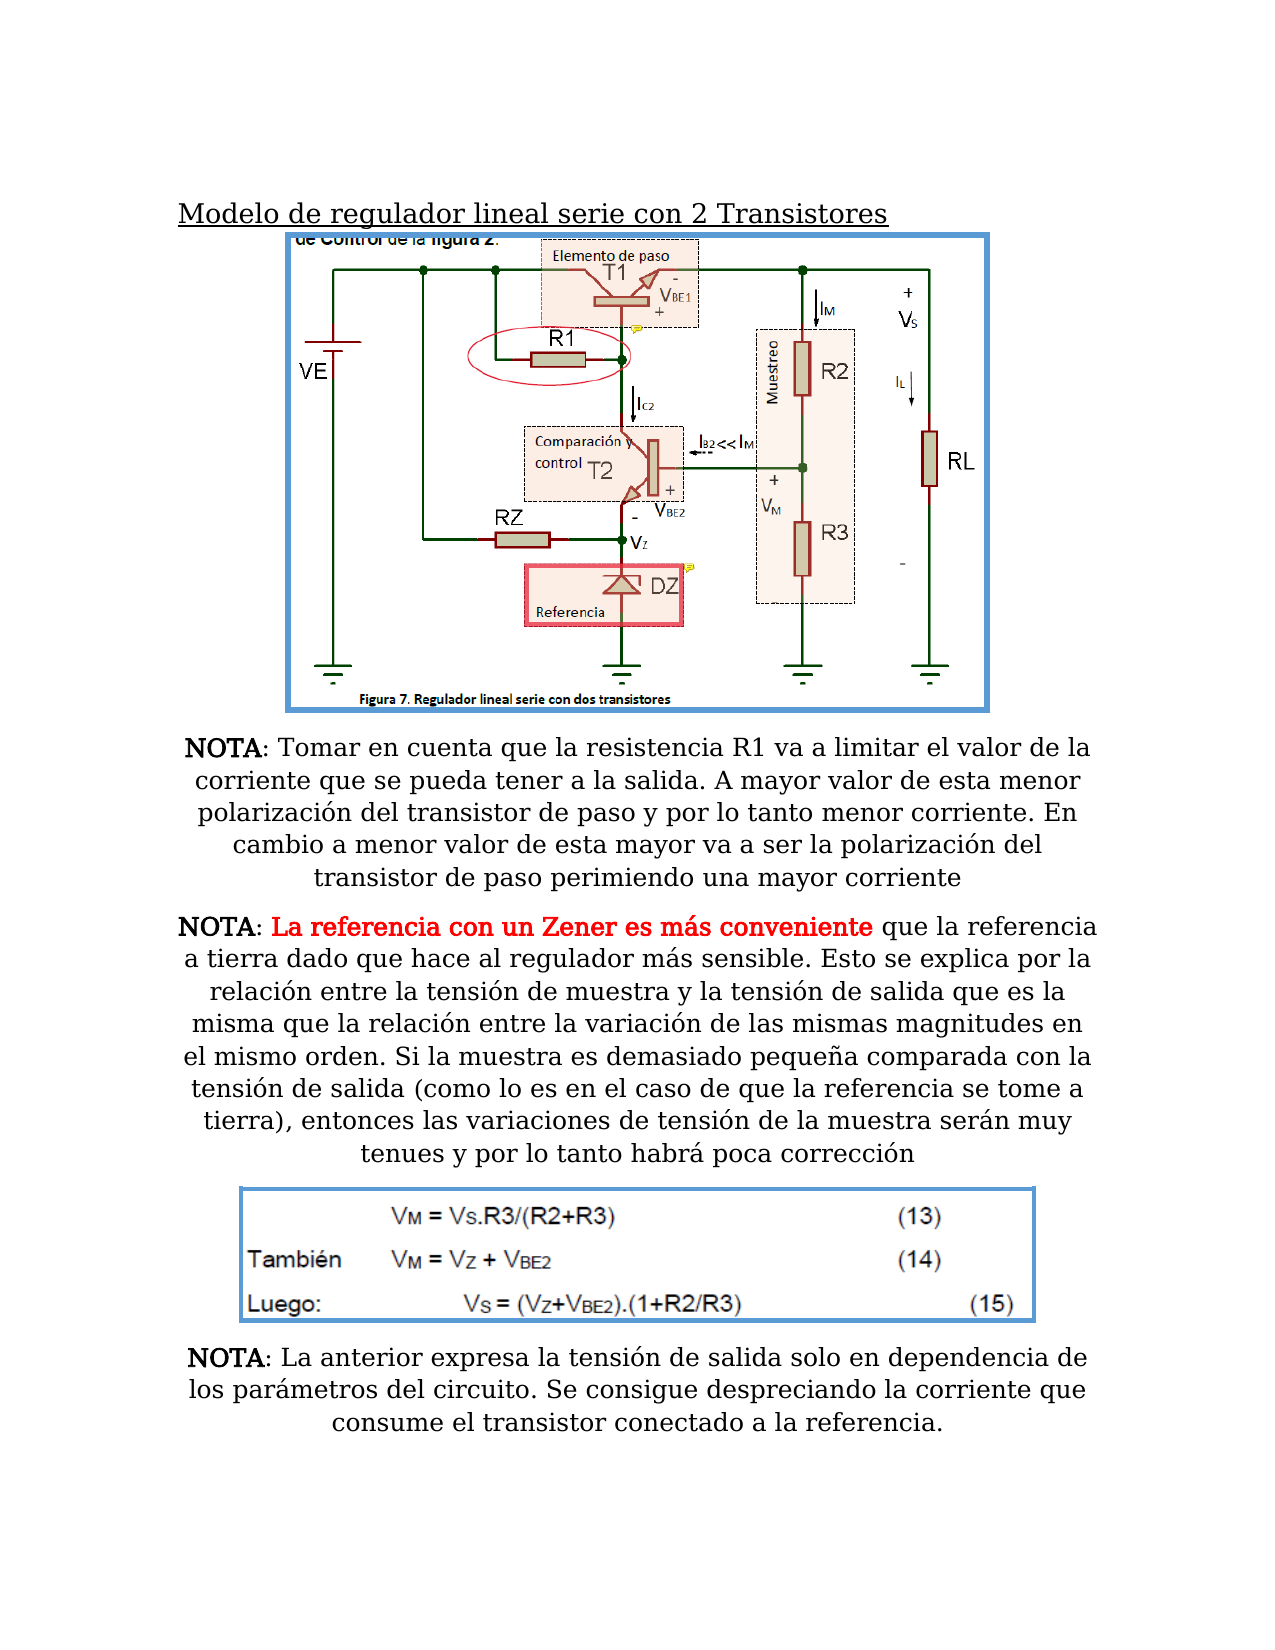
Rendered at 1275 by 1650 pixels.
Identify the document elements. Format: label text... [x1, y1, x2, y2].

text NOTA: La anterior expresa la tensión de salida solo en dependencia de los parámetros del circuito. Se consigue despreciando la corriente que consume el transistor conectado a la referencia. [177, 1342, 1098, 1437]
picture [243, 1191, 1032, 1318]
picture [291, 238, 984, 707]
subtitle Modelo de regulador lineal serie con 2 Transistores [177, 197, 1098, 229]
text NOTA: Tomar en cuenta que la resistencia R1 va a limitar el valor de la corriente que se pueda tener a la salida. A mayor valor de esta menor polarización del transistor de paso y por lo tanto menor corriente. En cambio a menor valor de esta mayor va a ser la polarización del transistor de paso perimiendo una mayor corriente [177, 732, 1098, 892]
text NOTA: La referencia con un Zener es más conveniente que la referencia a tierra dado que hace al regulador más sensible. Esto se explica por la relación entre la tensión de muestra y la tensión de salida que es la misma que la relación entre la variación de las mismas magnitudes en el mismo orden. Si la muestra es demasiado pequeña comparada con la tensión de salida (como lo es en el caso de que la referencia se tome a tierra), entonces las variaciones de tensión de la muestra serán muy tenues y por lo tanto habrá poca corrección [177, 911, 1098, 1167]
